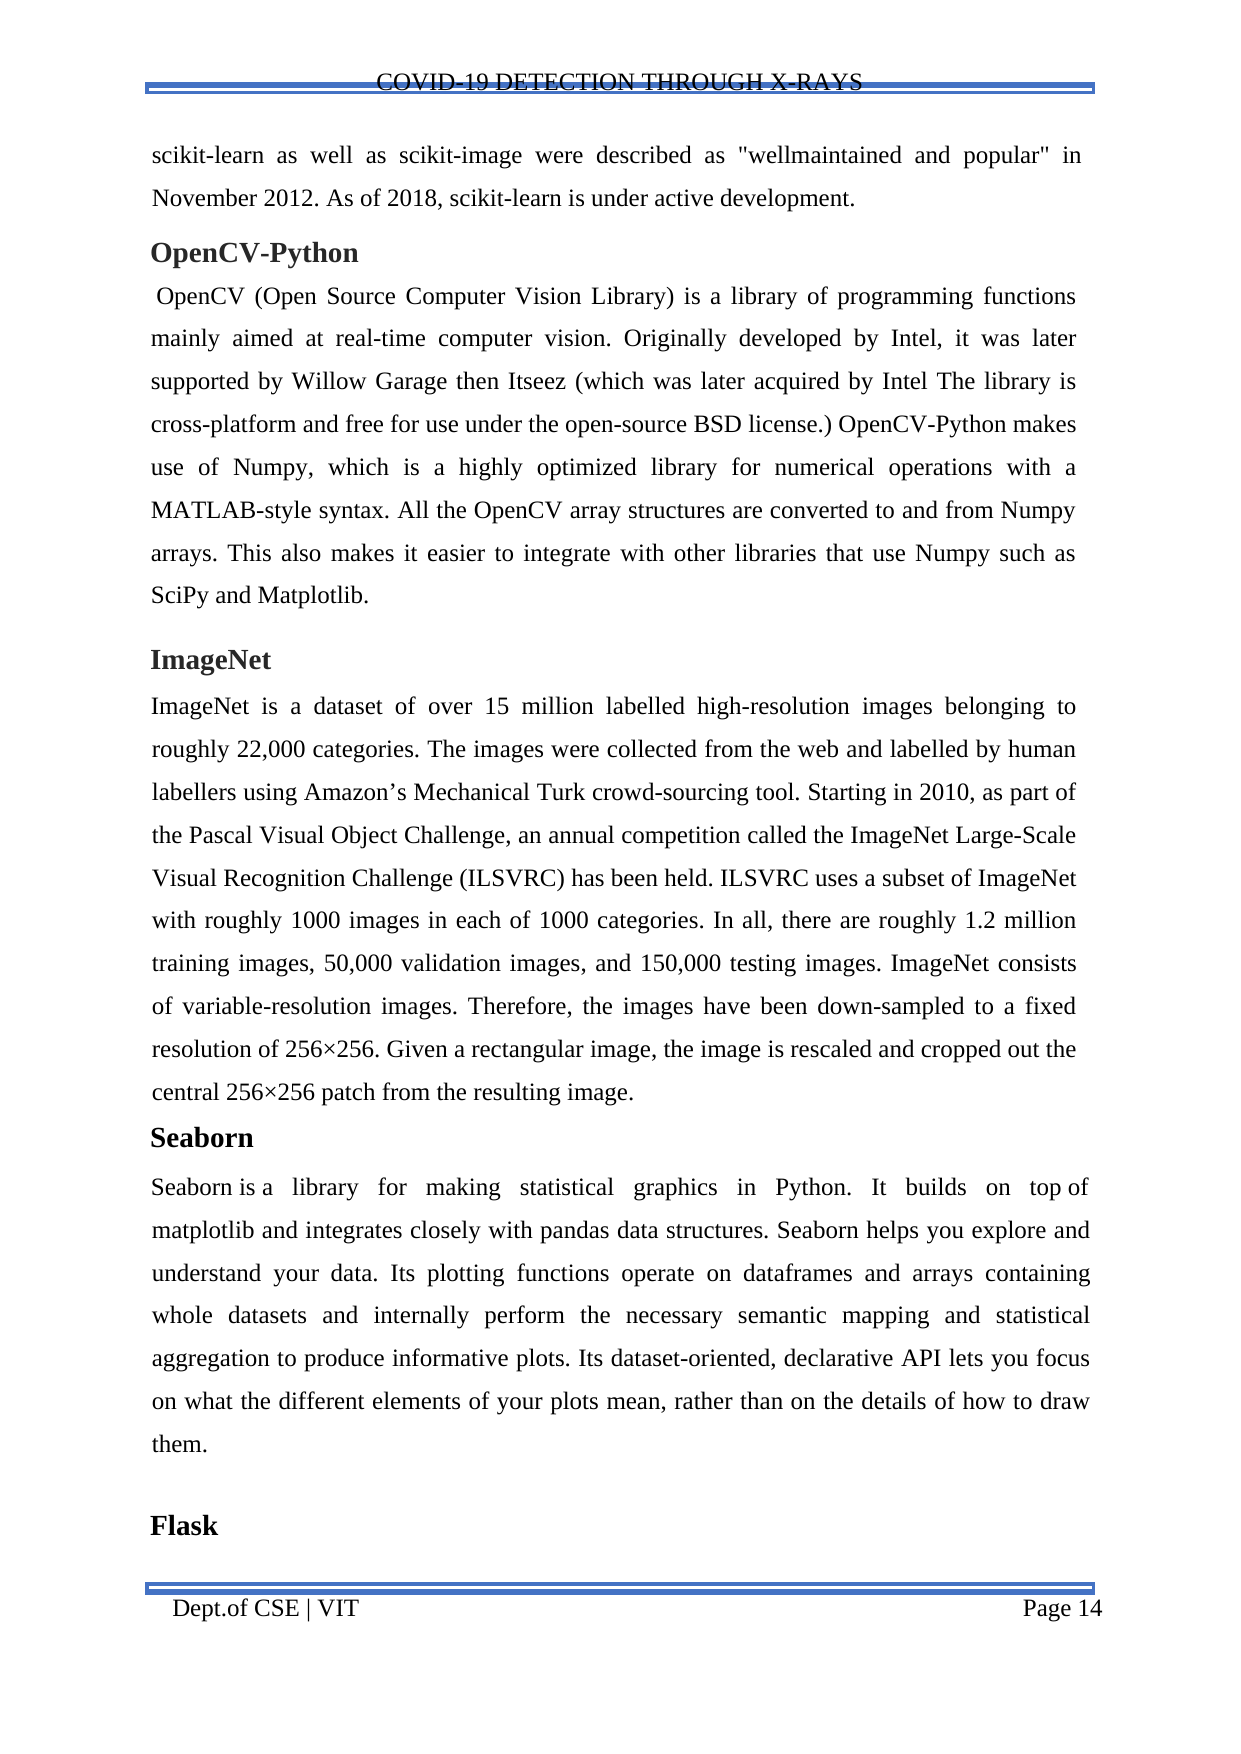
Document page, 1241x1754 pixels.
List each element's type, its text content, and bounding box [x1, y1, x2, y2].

subtitle Flask [150, 1508, 1108, 1541]
text Seaborn is a library for making statistical graphics in Python. It builds on top of matplotlib and integrates closely with pandas data structures. Seaborn helps you explore and understand your data. Its plotting functions operate on dataframes and arrays containing whole datasets and internally perform the necessary semantic mapping and statistical aggregation to produce informative plots. Its dataset-oriented, declarative API lets you focus on what the different elements of your plots mean, rather than on the details of how to draw them. [151, 1172, 1091, 1458]
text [151, 140, 1082, 212]
text ImageNet is a dataset of over 15 million labelled high-resolution images belonging to roughly 22,000 categories. The images were collected from the web and labelled by human labellers using Amazon’s Mechanical Turk crowd-sourcing tool. Starting in 2010, as part of the Pascal Visual Object Challenge, an annual competition called the ImageNet Large-Scale Visual Recognition Challenge (ILSVRC) has been held. ILSVRC uses a subset of ImageNet with roughly 1000 images in each of 1000 categories. In all, there are roughly 1.2 million training images, 50,000 validation images, and 150,000 testing images. ImageNet consists of variable-resolution images. Therefore, the images have been down-sampled to a fixed resolution of 256×256. Given a rectangular image, the image is rescaled and cropped out the central 256×256 patch from the resulting image. [151, 691, 1077, 1106]
subtitle ImageNet [150, 642, 1098, 676]
text OpenCV (Open Source Computer Vision Library) is a library of programming functions mainly aimed at real-time computer vision. Originally developed by Intel, it was later supported by Willow Garage then Itseez (which was later acquired by Intel The library is cross-platform and free for use under the open-source BSD license.) OpenCV-Python makes use of Numpy, which is a highly optimized library for numerical operations with a MATLAB-style syntax. All the OpenCV array structures are converted to and from Numpy arrays. This also makes it easier to integrate with other libraries that use Numpy such as SciPy and Matplotlib. [151, 281, 1077, 609]
subtitle Seaborn [150, 1120, 1108, 1154]
subtitle OpenCV-Python [150, 235, 1098, 269]
